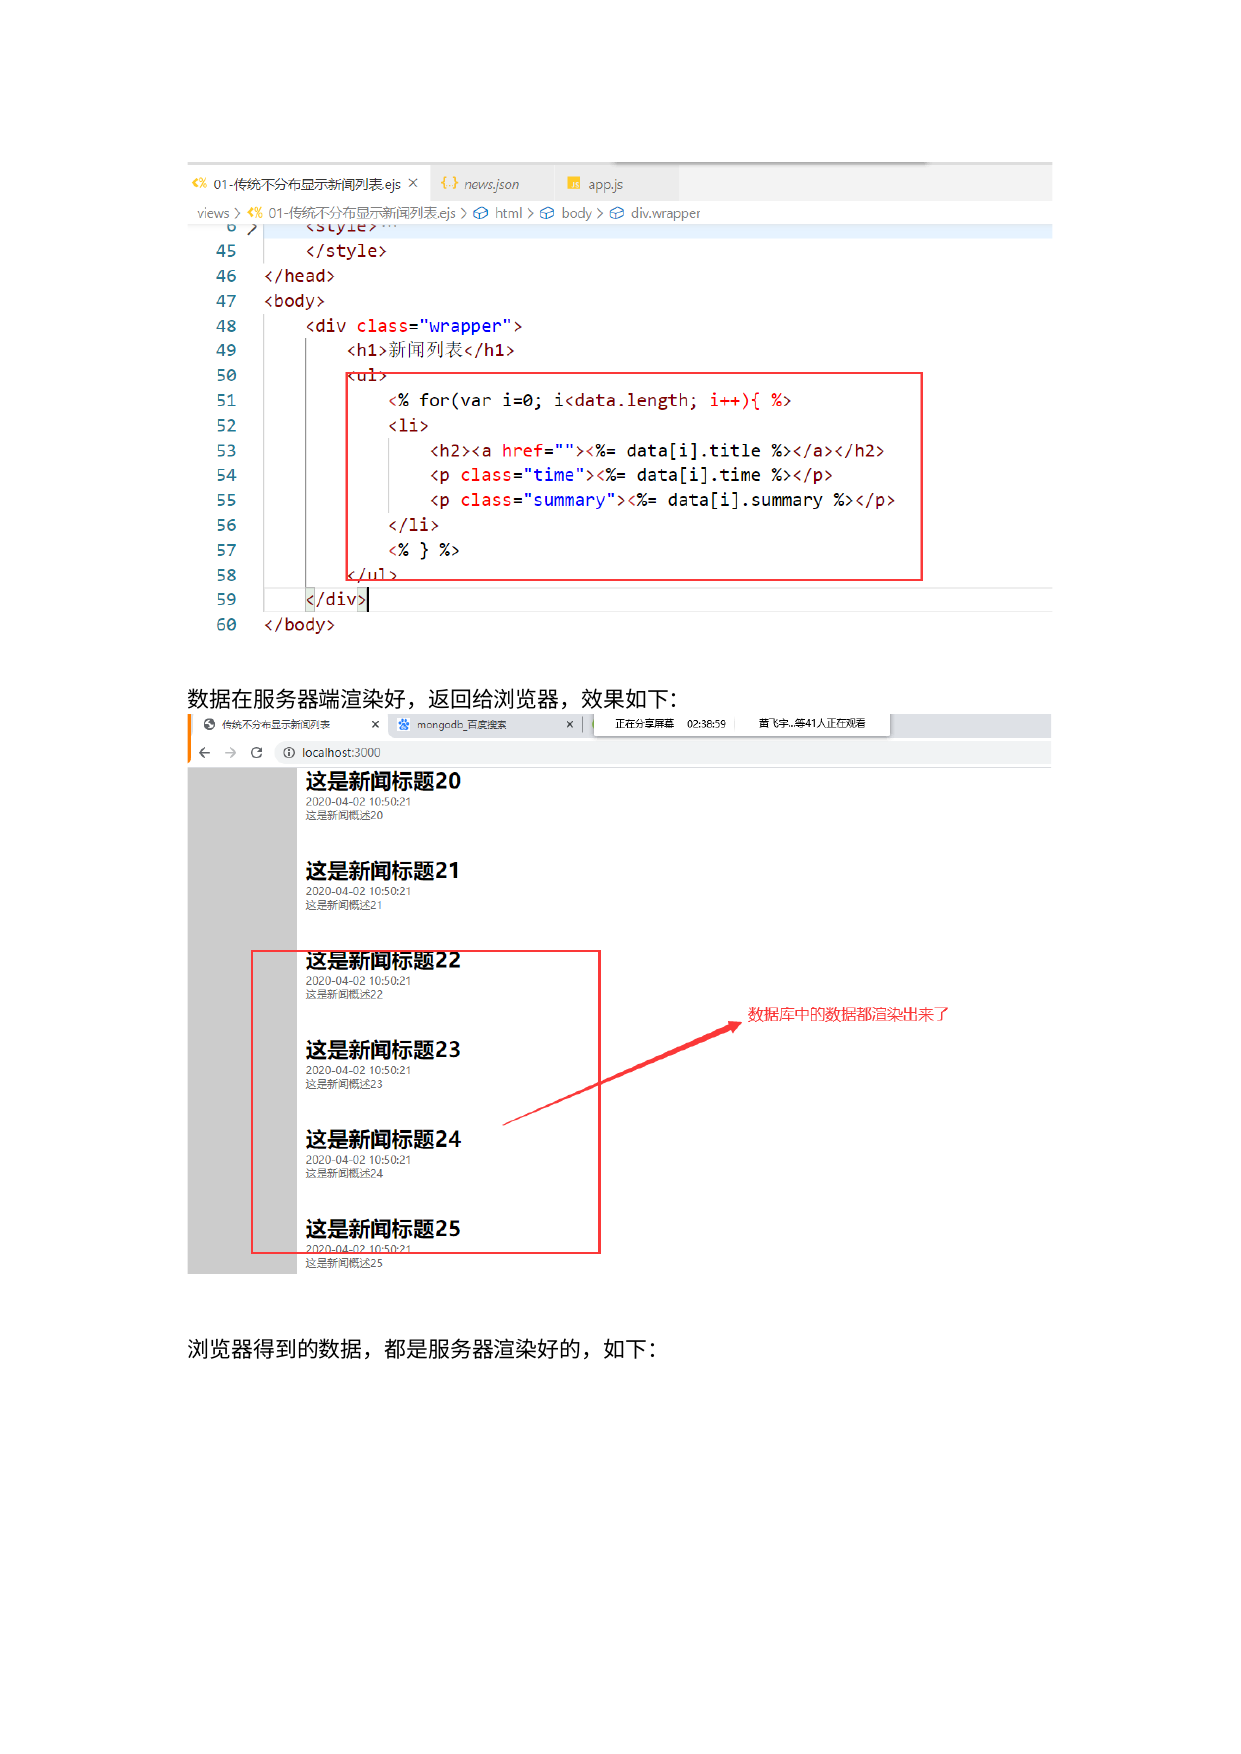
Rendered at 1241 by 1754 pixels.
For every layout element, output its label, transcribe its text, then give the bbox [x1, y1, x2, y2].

picture [187, 162, 1053, 637]
picture [187, 714, 1052, 1274]
list 浏览器得到的数据，都是服务器渲染好的，如下： [187, 1332, 1053, 1364]
list 数据在服务器端渲染好，返回给浏览器，效果如下： [187, 682, 1053, 714]
